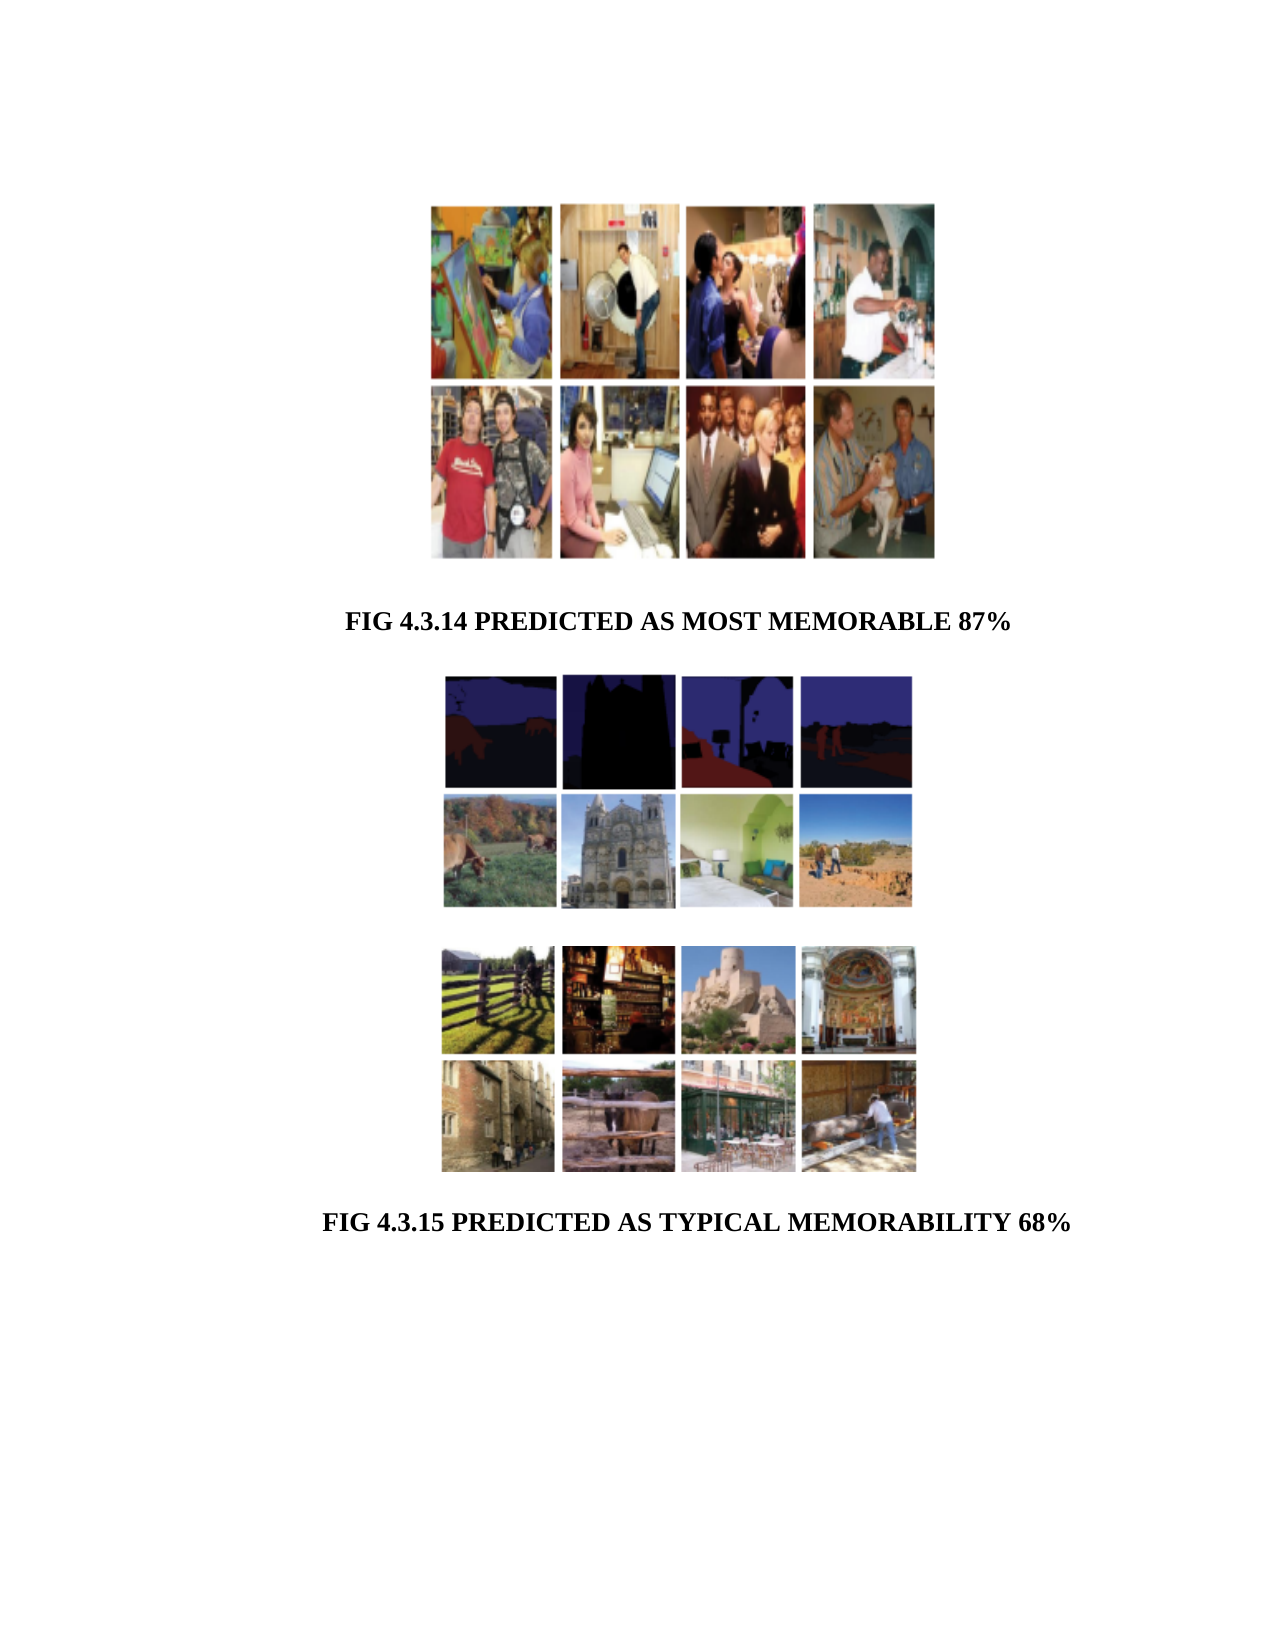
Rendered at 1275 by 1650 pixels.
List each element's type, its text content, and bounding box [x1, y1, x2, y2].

picture [439, 946, 918, 1172]
text FIG 4.3.15 PREDICTED AS TYPICAL MEMORABILITY 68% [250, 1206, 1145, 1237]
text FIG 4.3.14 PREDICTED AS MOST MEMORABLE 87% [213, 605, 1145, 636]
picture [441, 672, 917, 912]
picture [405, 188, 953, 571]
